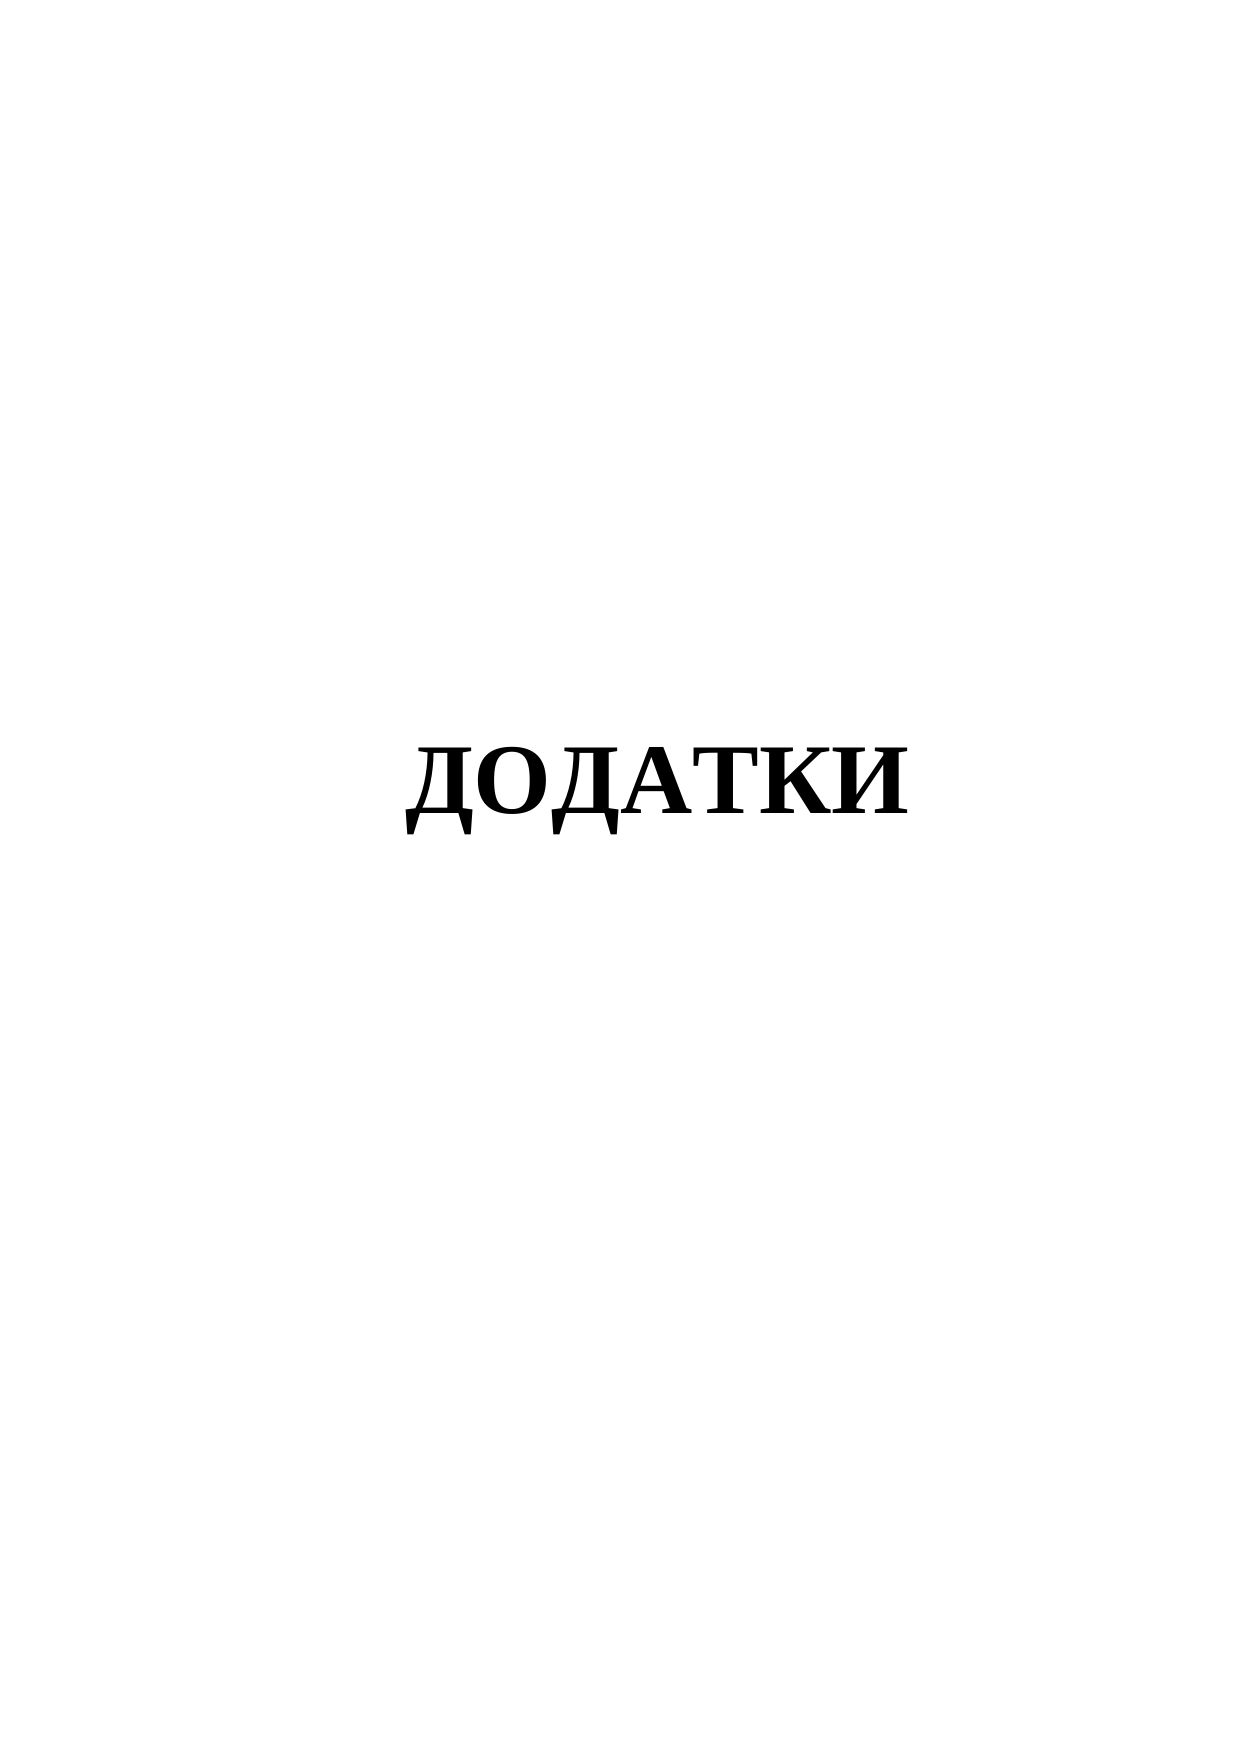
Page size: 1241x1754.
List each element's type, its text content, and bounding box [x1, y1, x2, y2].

text ДОДАТКИ [148, 720, 1167, 835]
